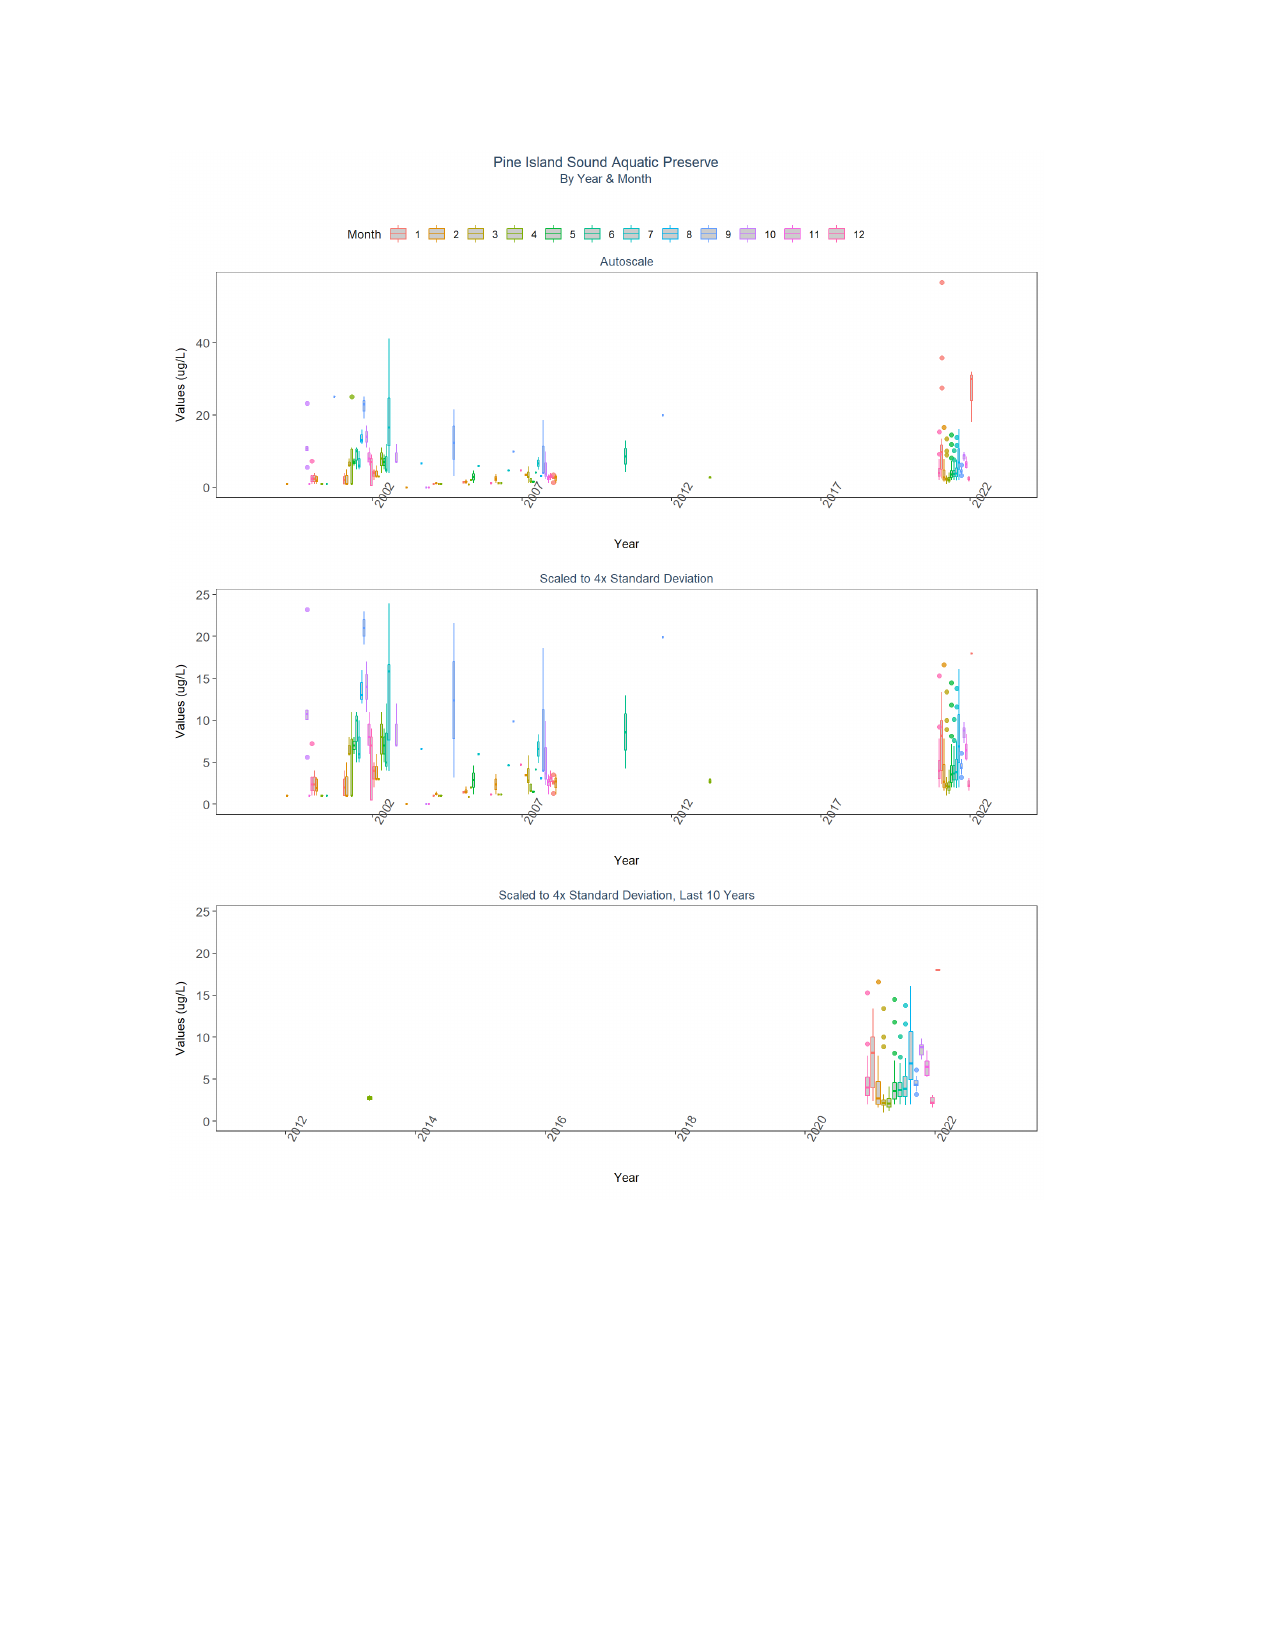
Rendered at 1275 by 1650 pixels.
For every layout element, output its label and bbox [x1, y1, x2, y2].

picture [168, 150, 1044, 1200]
